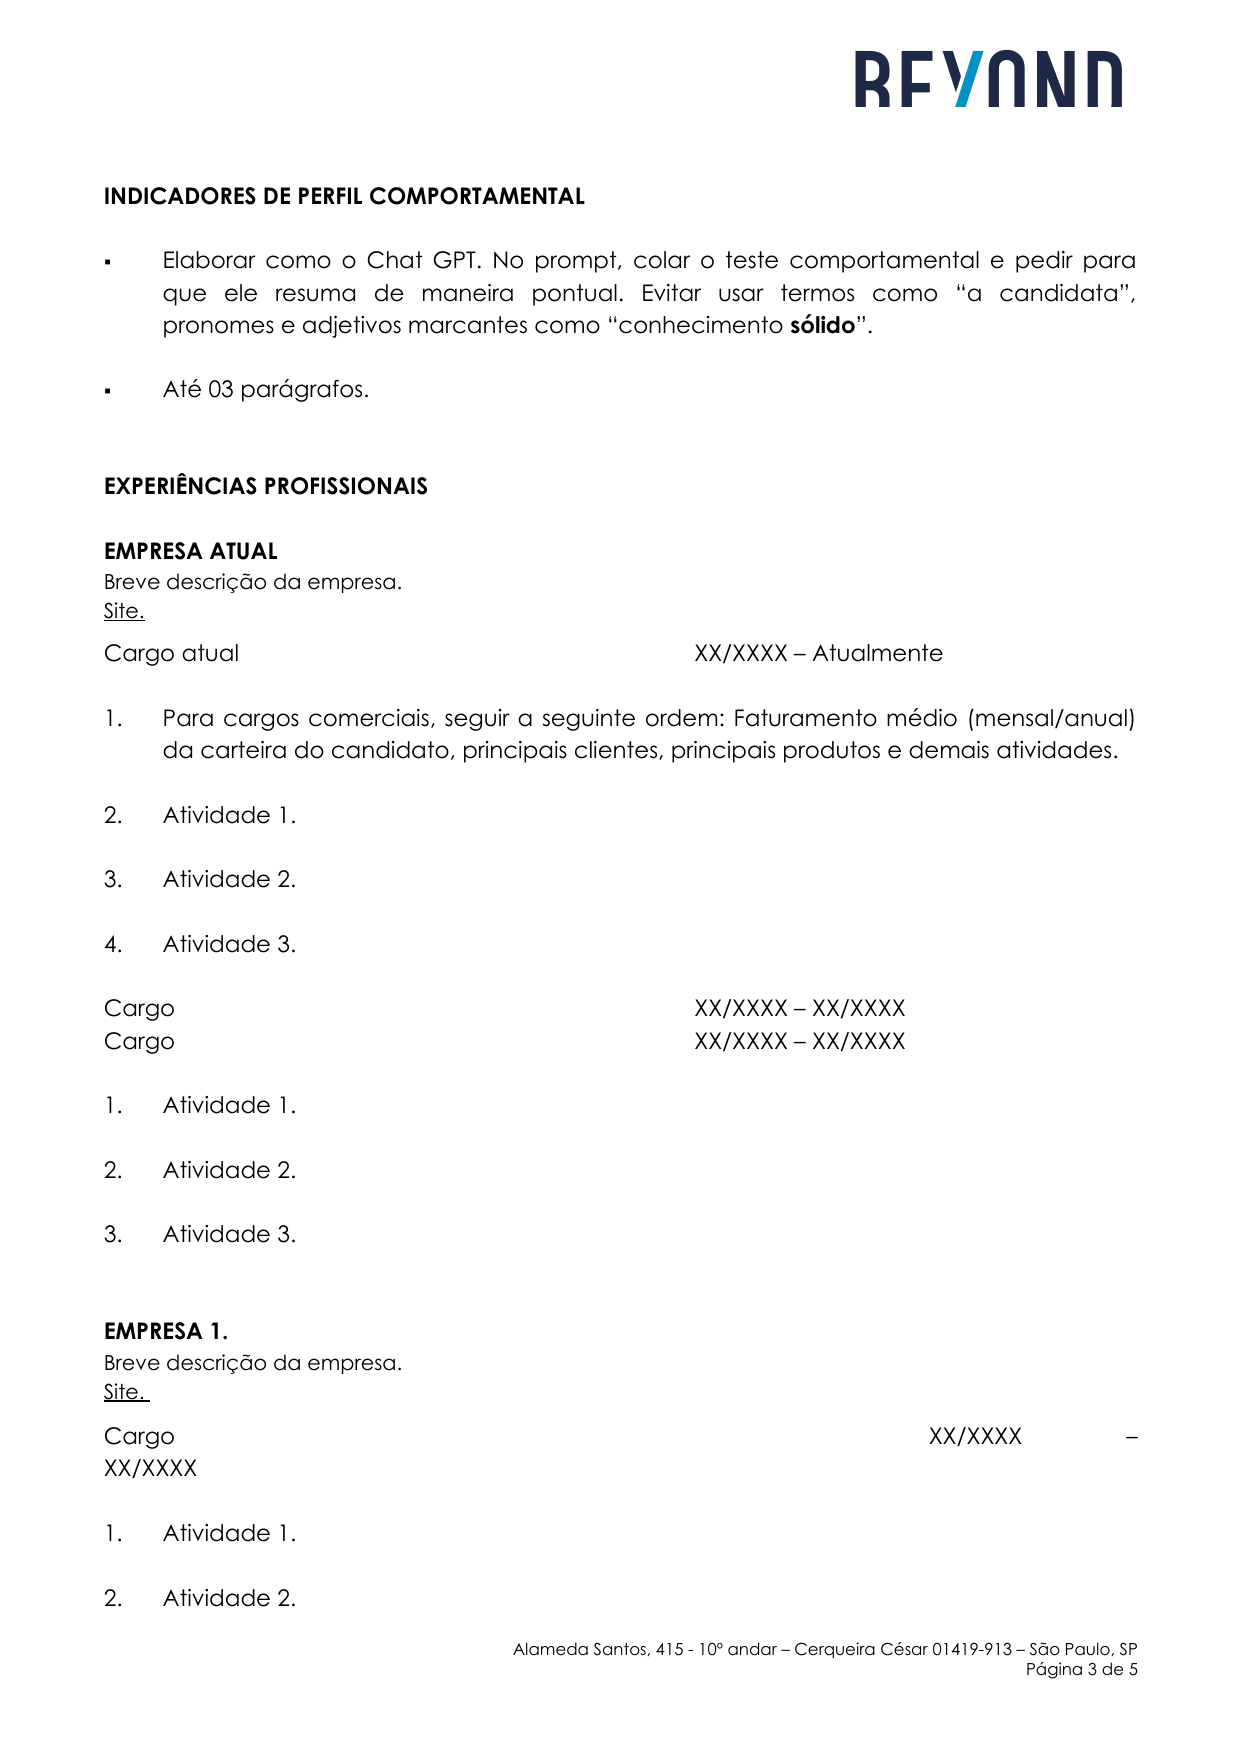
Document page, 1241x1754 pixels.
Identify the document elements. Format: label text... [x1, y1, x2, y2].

list Atividade 3. [103, 1220, 1138, 1248]
list Atividade 3. [103, 929, 1138, 957]
list Atividade 2. [103, 1583, 1138, 1611]
text INDICADORES DE PERFIL COMPORTAMENTAL [103, 107, 1138, 209]
text Breve descrição da empresa. [103, 568, 1138, 594]
list Atividade 1. [103, 1091, 1138, 1119]
list Elaborar como o Chat GPT. No prompt, colar o teste comportamental e pedir para que ele resuma de maneira pontual. Evitar usar termos como “a candidata”, pronomes e adjetivos marcantes como “conhecimento sólido”. [103, 246, 1138, 338]
list Atividade 2. [103, 1155, 1138, 1183]
picture [849, 42, 1127, 107]
list Atividade 2. [103, 864, 1138, 893]
text EXPERIÊNCIAS PROFISSIONAIS [103, 472, 1138, 500]
text Cargo XX/XXXX – XX/XXXX [103, 1026, 1138, 1054]
text Site. [103, 1378, 1138, 1404]
text Cargo atual XX/XXXX – Atualmente [103, 638, 1138, 667]
list Atividade 1. [103, 800, 1138, 828]
text Site. [103, 598, 1138, 623]
list Para cargos comerciais, seguir a seguinte ordem: Faturamento médio (mensal/anual) da carteira do candidato, principais clientes, principais produtos e demais atividades. [103, 703, 1138, 763]
text Breve descrição da empresa. [103, 1349, 1138, 1374]
list Até 03 parágrafos. [103, 375, 1138, 403]
text EMPRESA ATUAL [103, 536, 1138, 564]
list Atividade 1. [103, 1518, 1138, 1547]
text Cargo XX/XXXX – XX/XXXX [103, 1422, 1138, 1482]
text EMPRESA 1. [103, 1317, 1138, 1345]
text Cargo XX/XXXX – XX/XXXX [103, 994, 1138, 1022]
